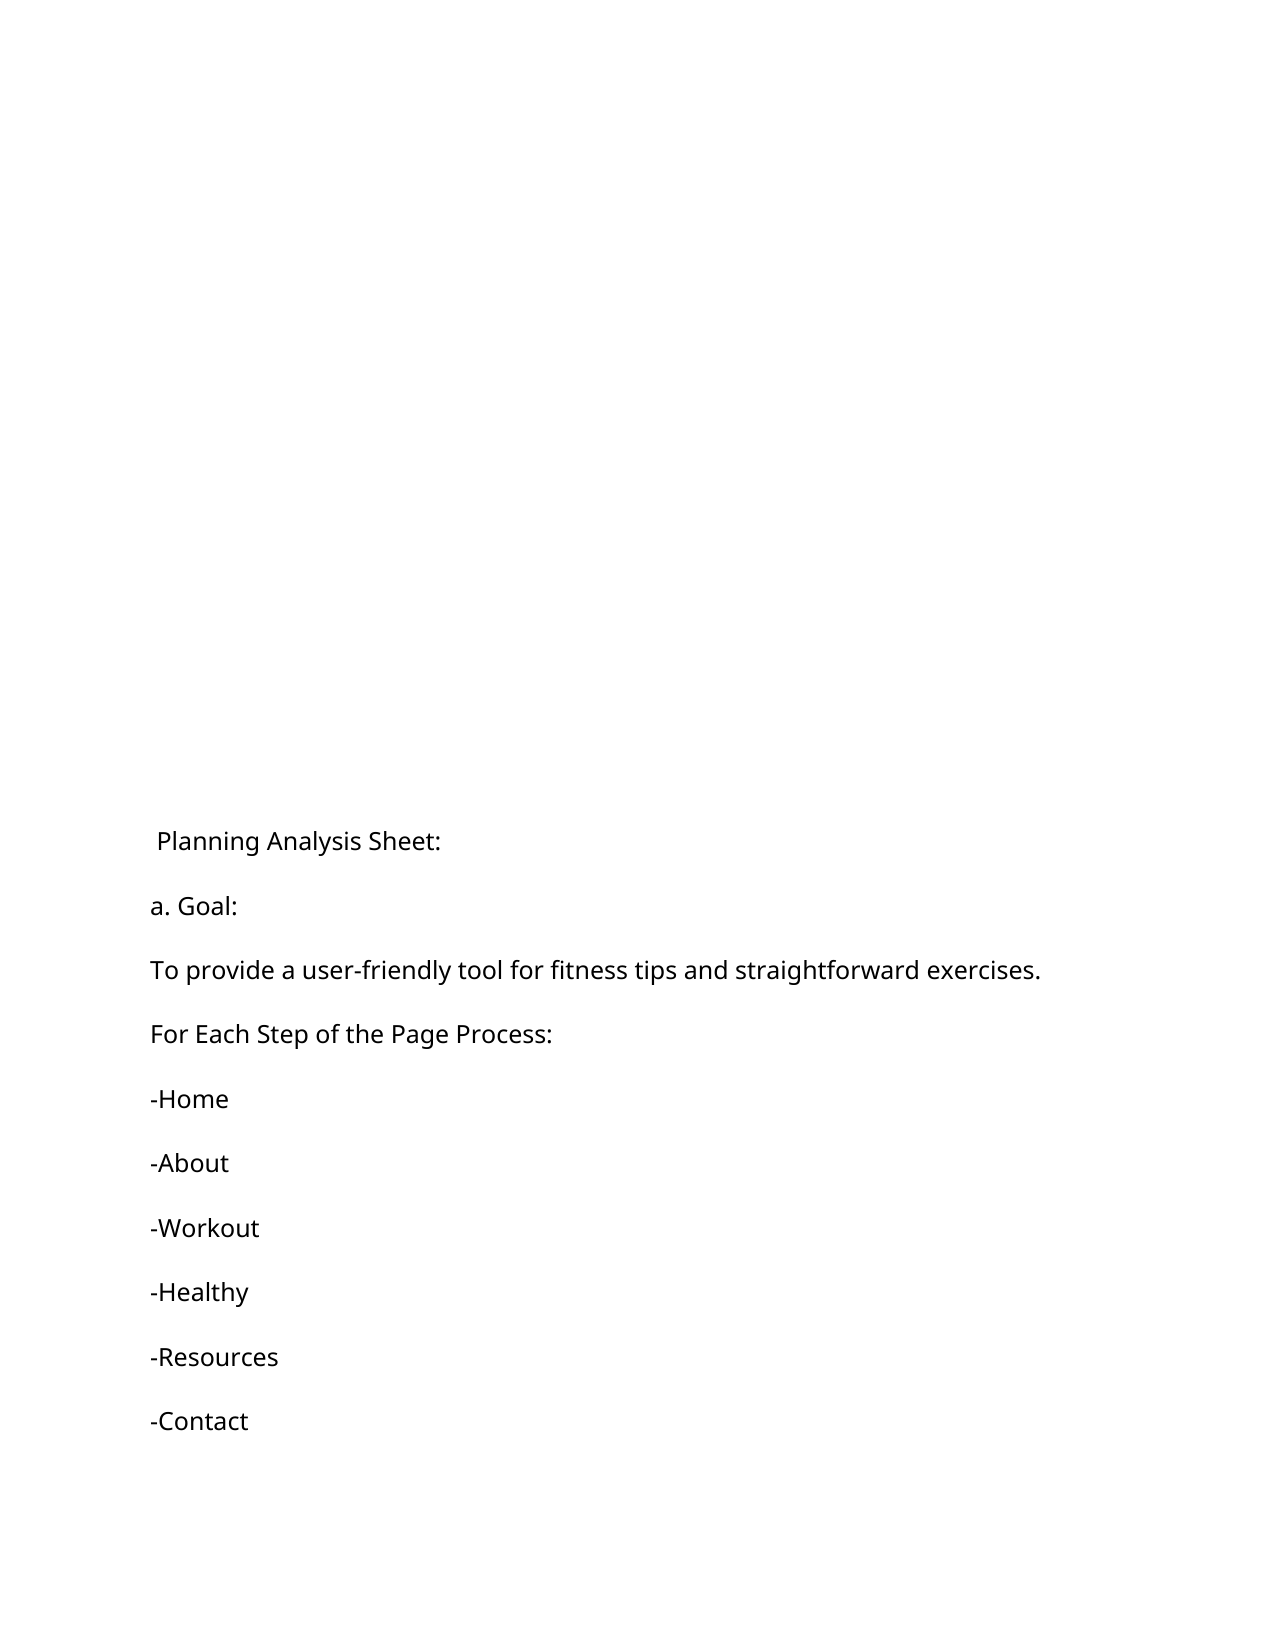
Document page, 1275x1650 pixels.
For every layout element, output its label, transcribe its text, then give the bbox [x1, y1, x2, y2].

text -About [150, 1146, 1125, 1180]
text a. Goal: [150, 888, 1125, 922]
text -Resources [150, 1339, 1125, 1374]
text -Home [150, 1082, 1125, 1116]
text -Healthy [150, 1275, 1125, 1309]
text -Contact [150, 1404, 1125, 1438]
text Planning Analysis Sheet: [150, 824, 1125, 858]
text To provide a user-friendly tool for fitness tips and straightforward exercises. [150, 953, 1125, 987]
text -Workout [150, 1211, 1125, 1245]
text For Each Step of the Page Process: [150, 1017, 1125, 1051]
